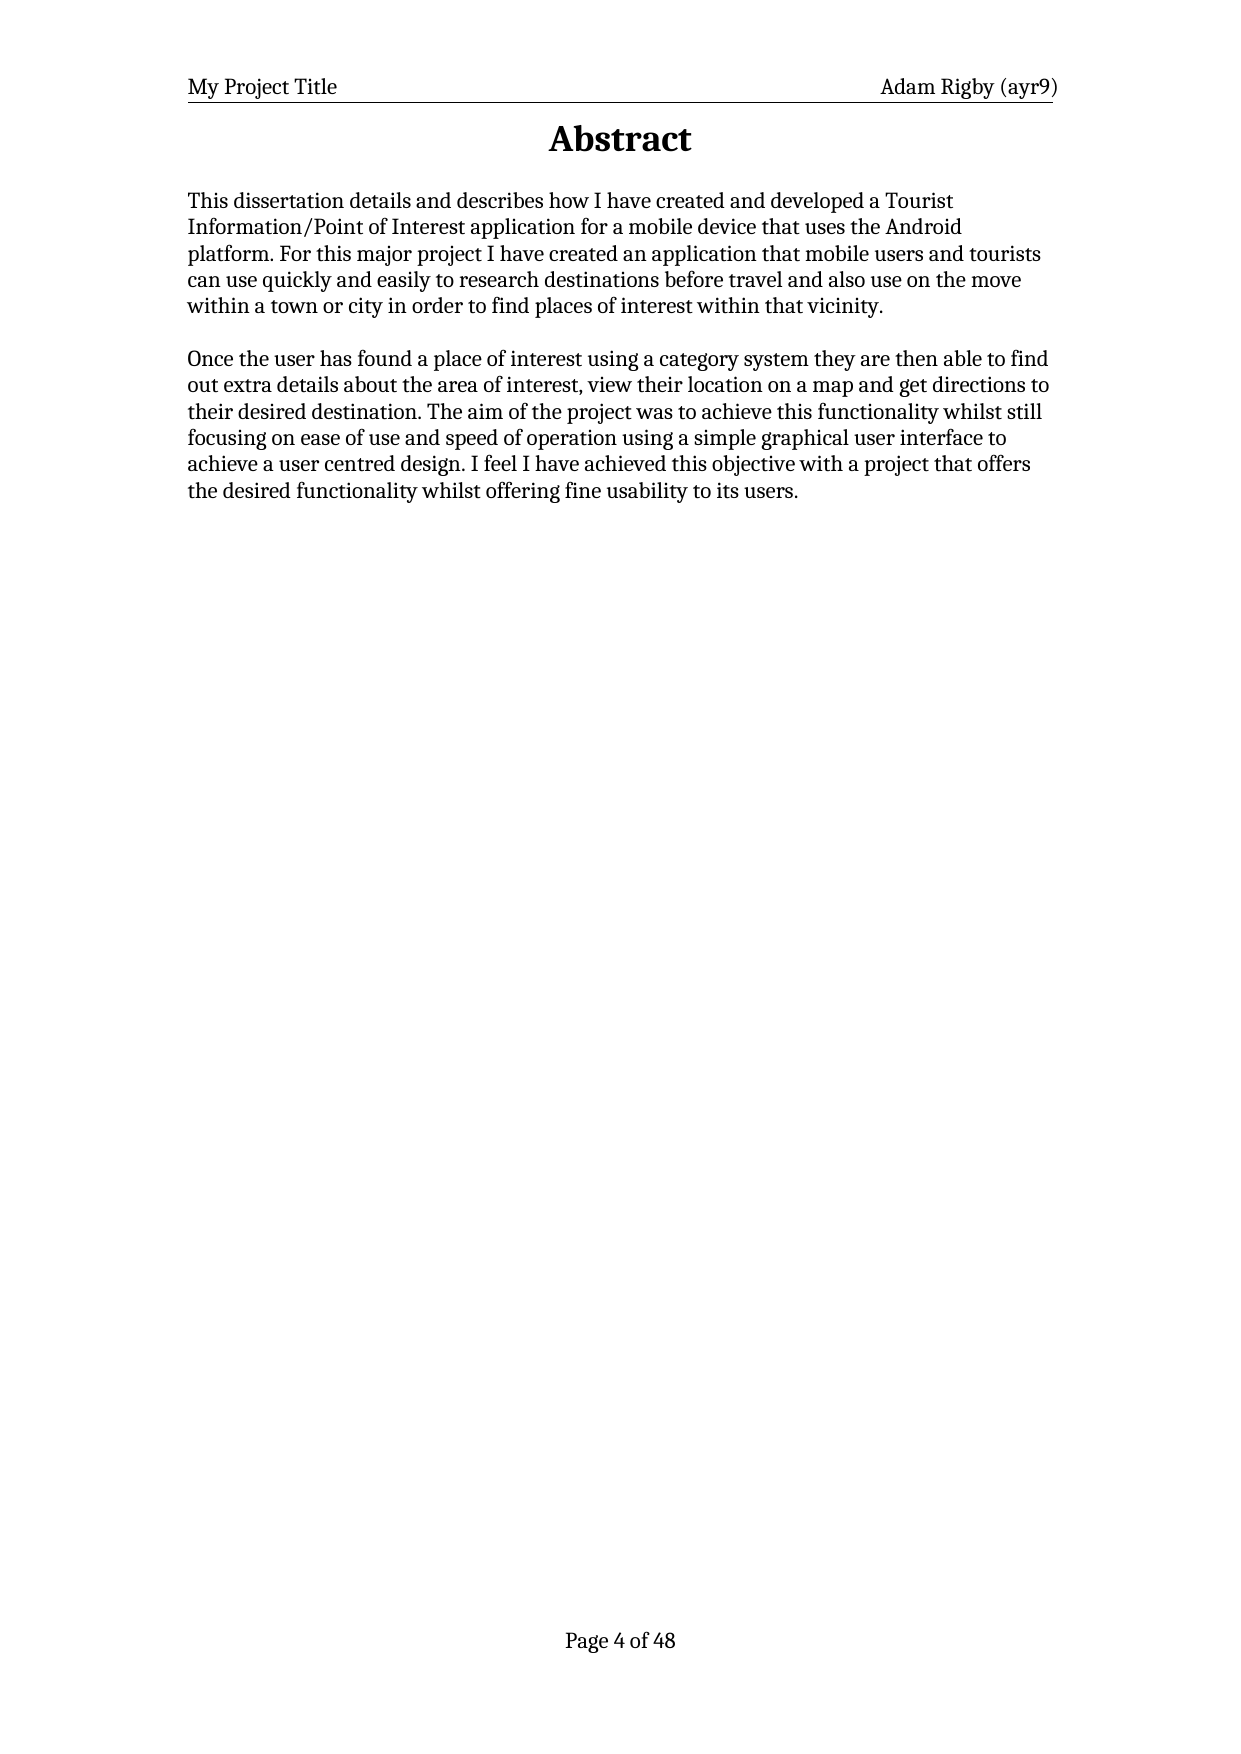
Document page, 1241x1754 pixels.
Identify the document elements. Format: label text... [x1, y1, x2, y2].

text Once the user has found a place of interest using a category system they are then able to find out extra details about the area of interest, view their location on a map and get directions to their desired destination. The aim of the project was to achieve this functionality whilst still focusing on ease of use and speed of operation using a simple graphical user interface to achieve a user centred design. I feel I have achieved this objective with a project that offers the desired functionality whilst offering fine usability to its users. [187, 346, 1053, 504]
text This dissertation details and describes how I have created and developed a Tourist Information/Point of Interest application for a mobile device that uses the Android platform. For this major project I have created an application that mobile users and tourists can use quickly and easily to research destinations before travel and also use on the move within a town or city in order to find places of interest within that vicinity. [187, 188, 1053, 319]
text Abstract [187, 118, 1053, 161]
